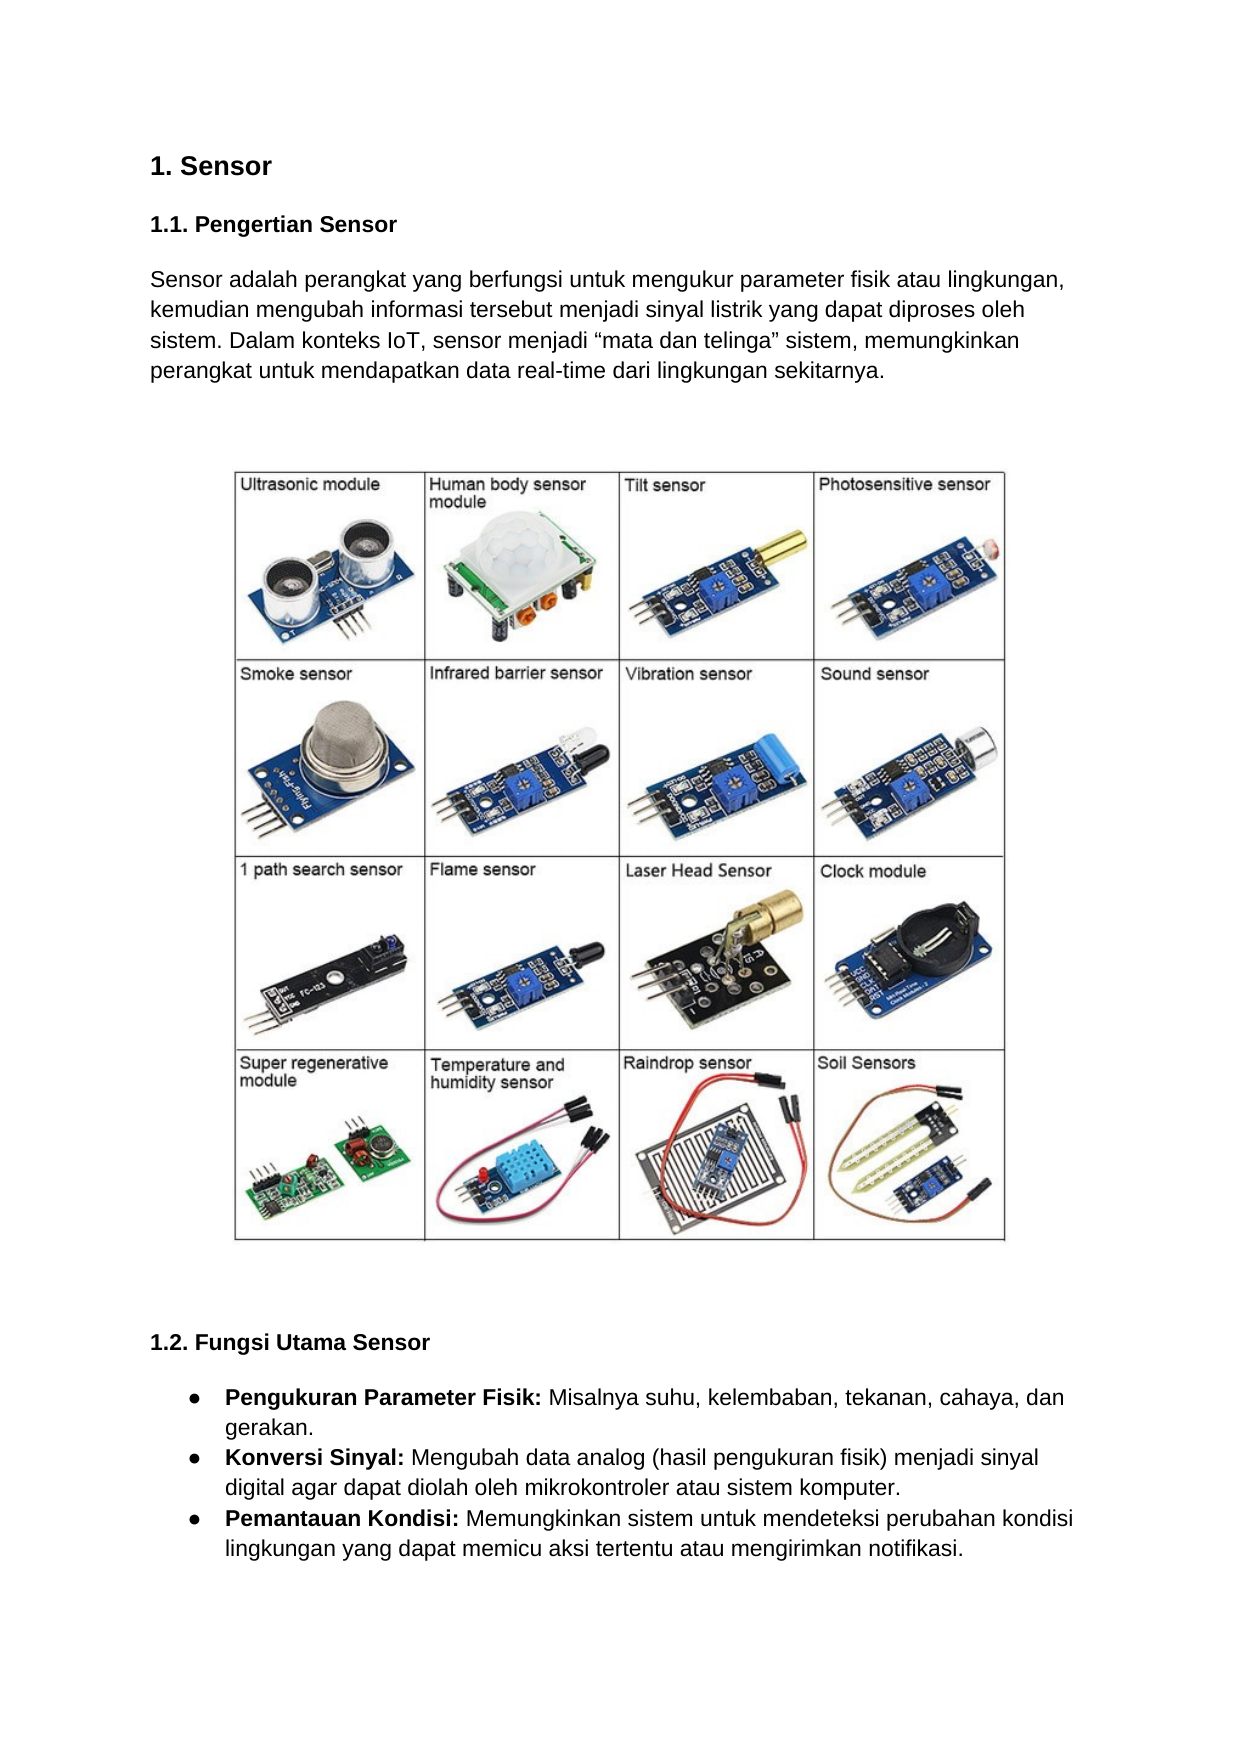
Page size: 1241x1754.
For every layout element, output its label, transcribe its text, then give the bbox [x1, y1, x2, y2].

list Pengukuran Parameter Fisik: Misalnya suhu, kelembaban, tekanan, cahaya, dan gerakan. [187, 1384, 1090, 1440]
subtitle 1.2. Fungsi Utama Sensor [150, 1328, 1090, 1355]
list Konversi Sinyal: Mengubah data analog (hasil pengukuran fisik) menjadi sinyal digital agar dapat diolah oleh mikrokontroler atau sistem komputer. [187, 1444, 1090, 1501]
text Sensor adalah perangkat yang berfungsi untuk mengukur parameter fisik atau lingkungan, kemudian mengubah informasi tersebut menjadi sinyal listrik yang dapat diproses oleh sistem. Dalam konteks IoT, sensor menjadi “mata dan telinga” sistem, memungkinkan perangkat untuk mendapatkan data real-time dari lingkungan sekitarnya. [150, 266, 1090, 383]
subtitle 1.1. Pengertian Sensor [150, 211, 1090, 237]
picture [231, 467, 1009, 1245]
subtitle 1. Sensor [150, 150, 1090, 181]
list Pemantauan Kondisi: Memungkinkan sistem untuk mendeteksi perubahan kondisi lingkungan yang dapat memicu aksi tertentu atau mengirimkan notifikasi. [187, 1504, 1090, 1561]
